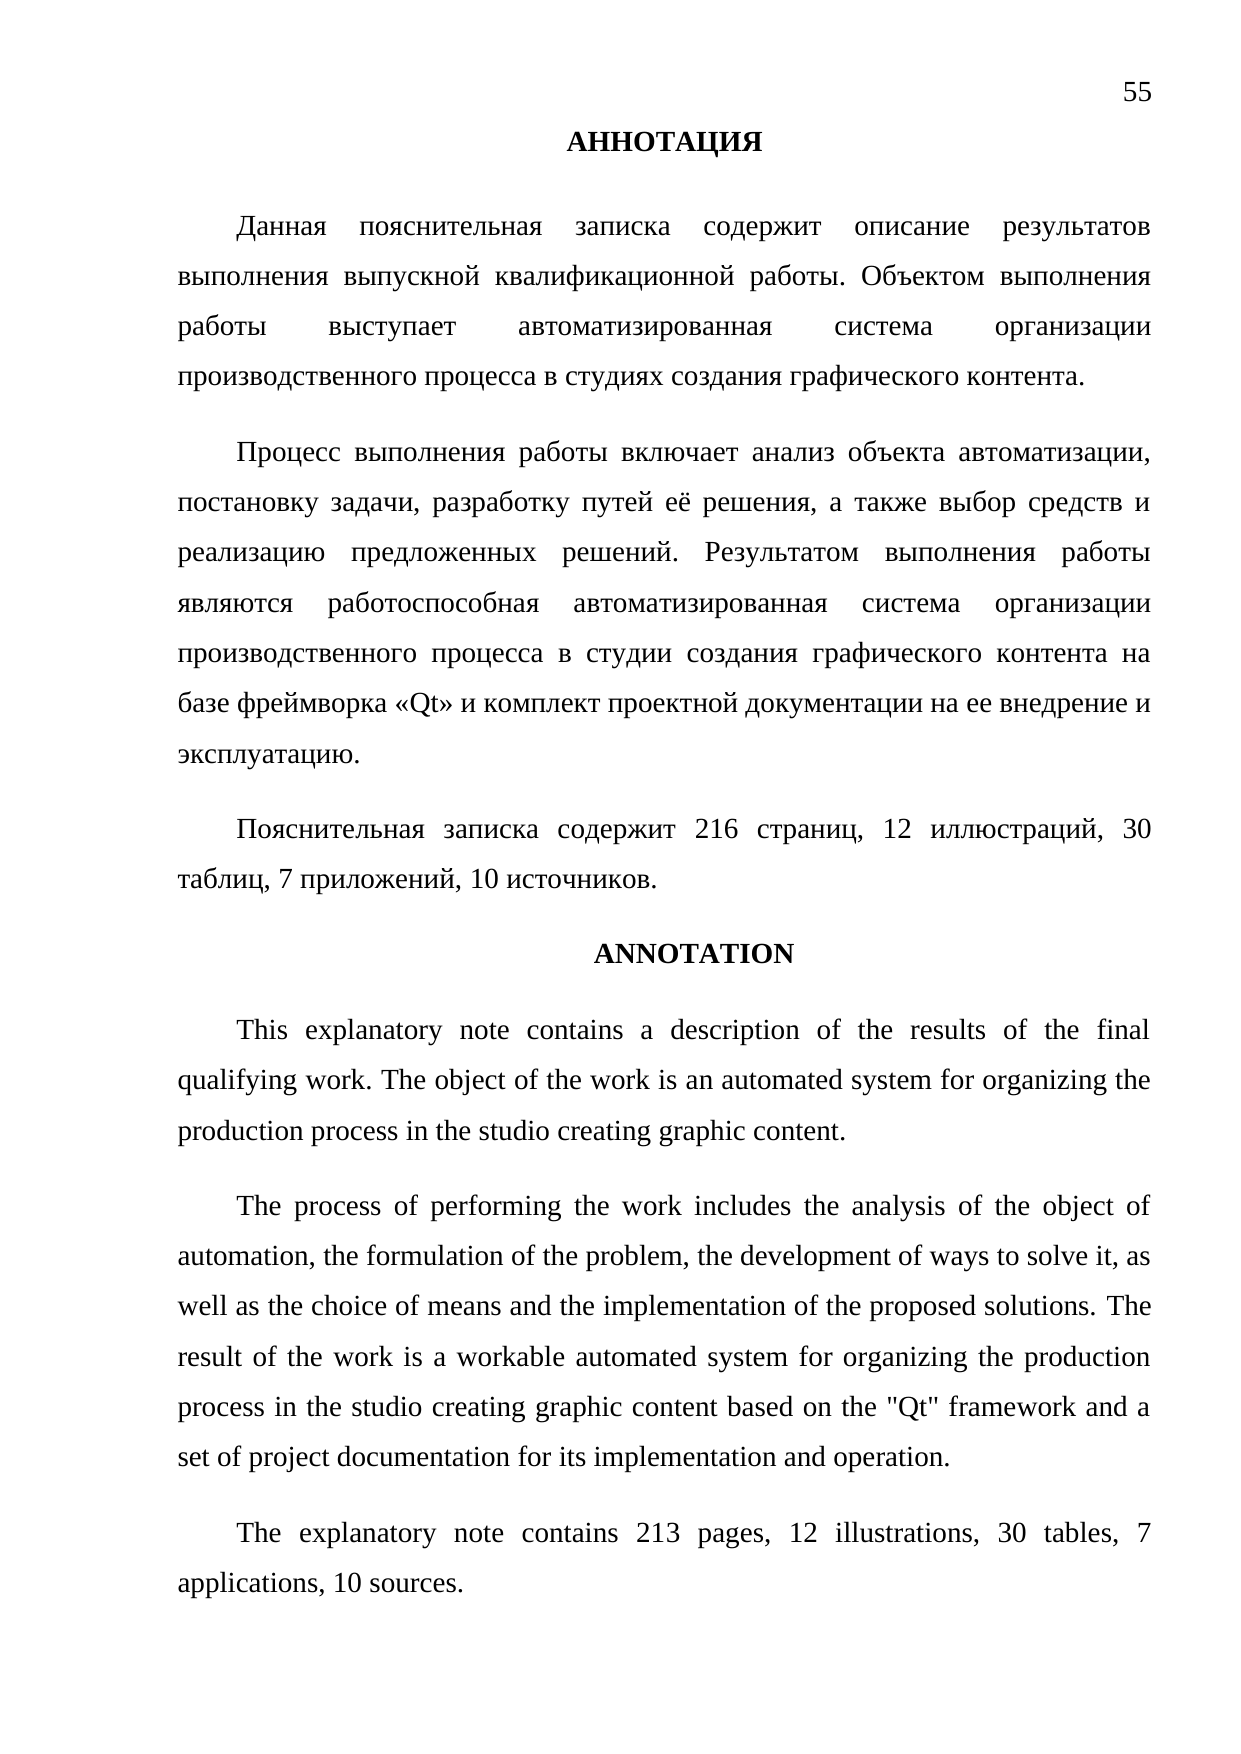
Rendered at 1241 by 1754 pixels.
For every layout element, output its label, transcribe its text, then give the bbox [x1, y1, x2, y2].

text Пояснительная записка содержит 216 страниц, 12 иллюстраций, 30 таблиц, 7 приложений, 10 источников. [177, 811, 1152, 895]
text АННОТАЦИЯ [177, 124, 1152, 158]
text Процесс выполнения работы включает анализ объекта автоматизации, постановку задачи, разработку путей её решения, а также выбор средств и реализацию предложенных решений. Результатом выполнения работы являются работоспособная автоматизированная система организации производственного процесса в студии создания графического контента на базе фреймворка «Qt» и комплект проектной документации на ее внедрение и эксплуатацию. [177, 434, 1152, 769]
text The process of performing the work includes the analysis of the object of automation, the formulation of the problem, the development of ways to solve it, as well as the choice of means and the implementation of the proposed solutions. The result of the work is a workable automated system for organizing the production process in the studio creating graphic content based on the "Qt" framework and a set of project documentation for its implementation and operation. [177, 1188, 1152, 1473]
text The explanatory note contains 213 pages, 12 illustrations, 30 tables, 7 applications, 10 sources. [177, 1515, 1152, 1599]
text Данная пояснительная записка содержит описание результатов выполнения выпускной квалификационной работы. Объектом выполнения работы выступает автоматизированная система организации производственного процесса в студиях создания графического контента. [177, 208, 1152, 392]
text This explanatory note contains a description of the results of the final qualifying work. The object of the work is an automated system for organizing the production process in the studio creating graphic content. [177, 1012, 1152, 1146]
text ANNOTATION [177, 937, 1152, 970]
